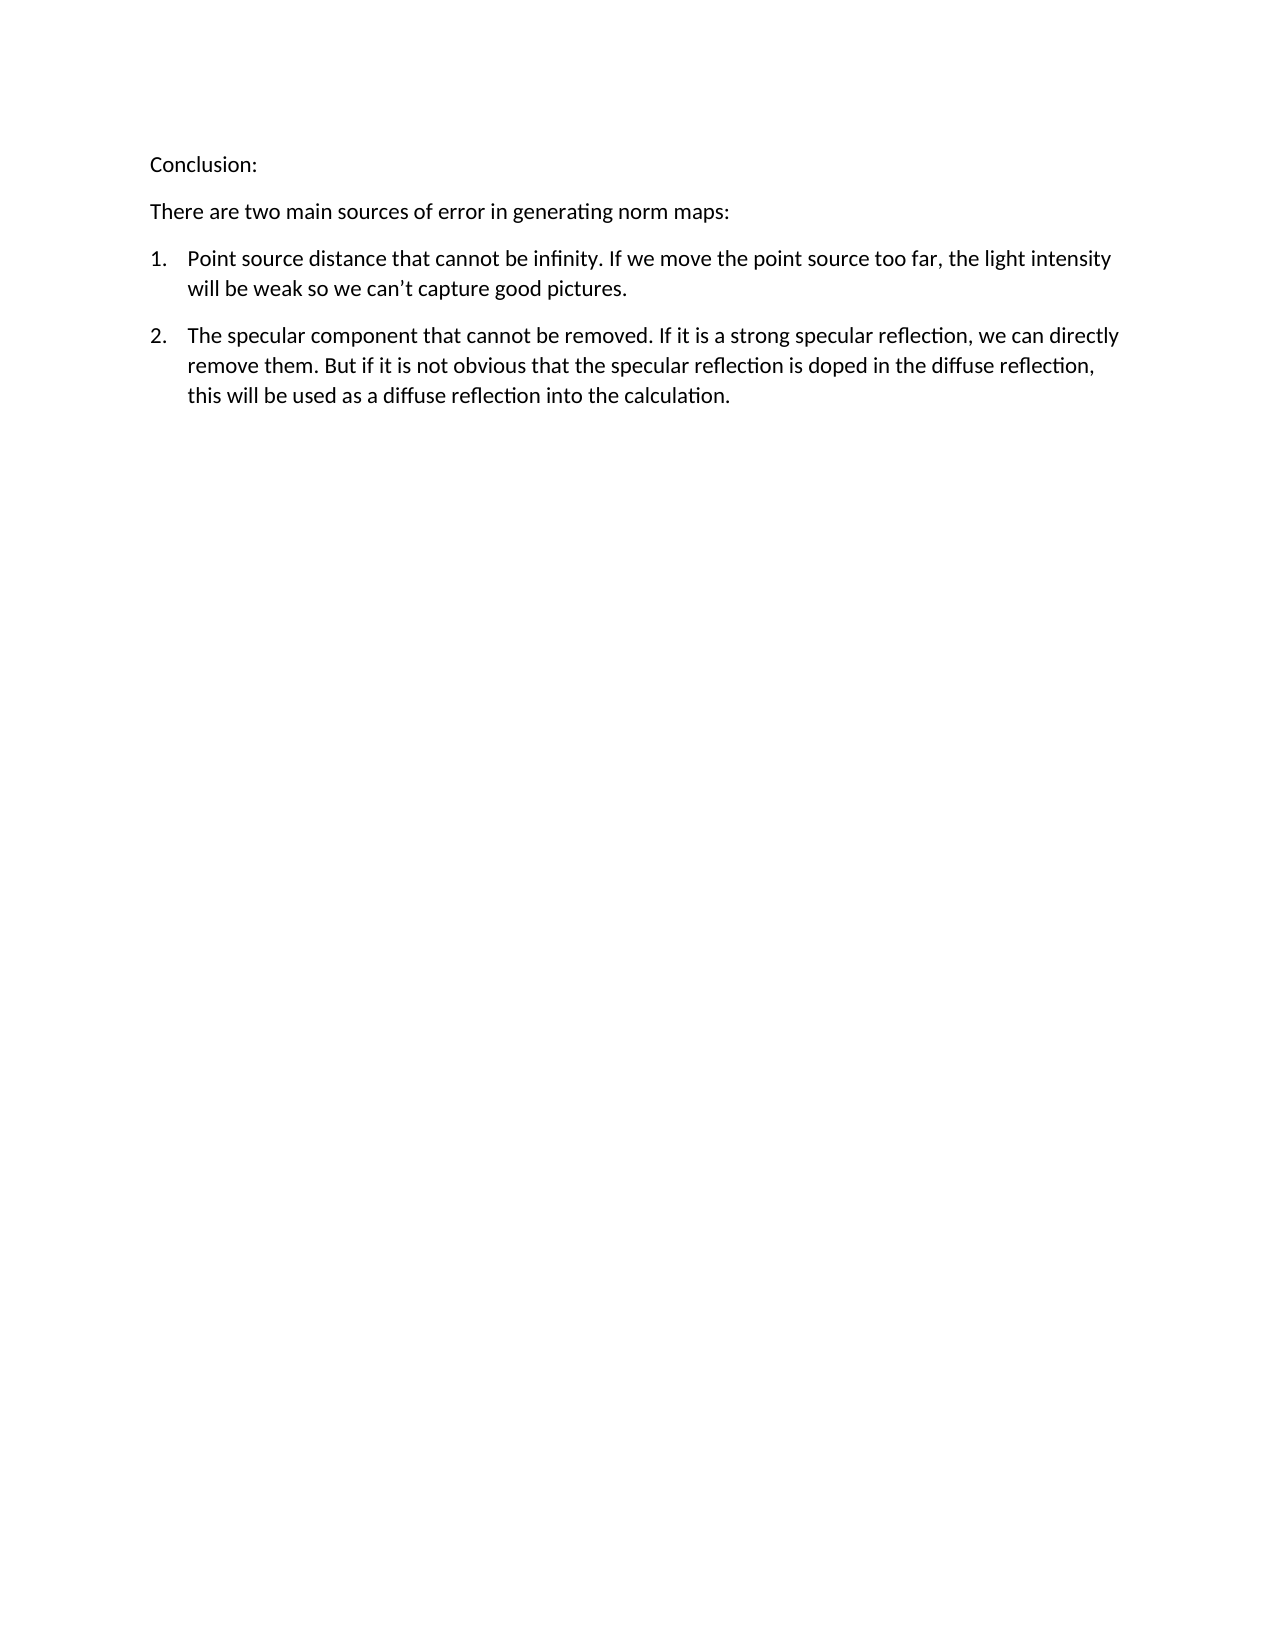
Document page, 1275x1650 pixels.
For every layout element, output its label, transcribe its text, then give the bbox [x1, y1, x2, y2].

list Point source distance that cannot be infinity. If we move the point source too far, the light intensity will be weak so we can’t capture good pictures. [150, 244, 1125, 302]
list The specular component that cannot be removed. If it is a strong specular reflection, we can directly remove them. But if it is not obvious that the specular reflection is doped in the diffuse reflection, this will be used as a diffuse reflection into the calculation. [150, 321, 1125, 409]
text There are two main sources of error in generating norm maps: [150, 197, 1125, 225]
text Conclusion: [150, 150, 1125, 178]
